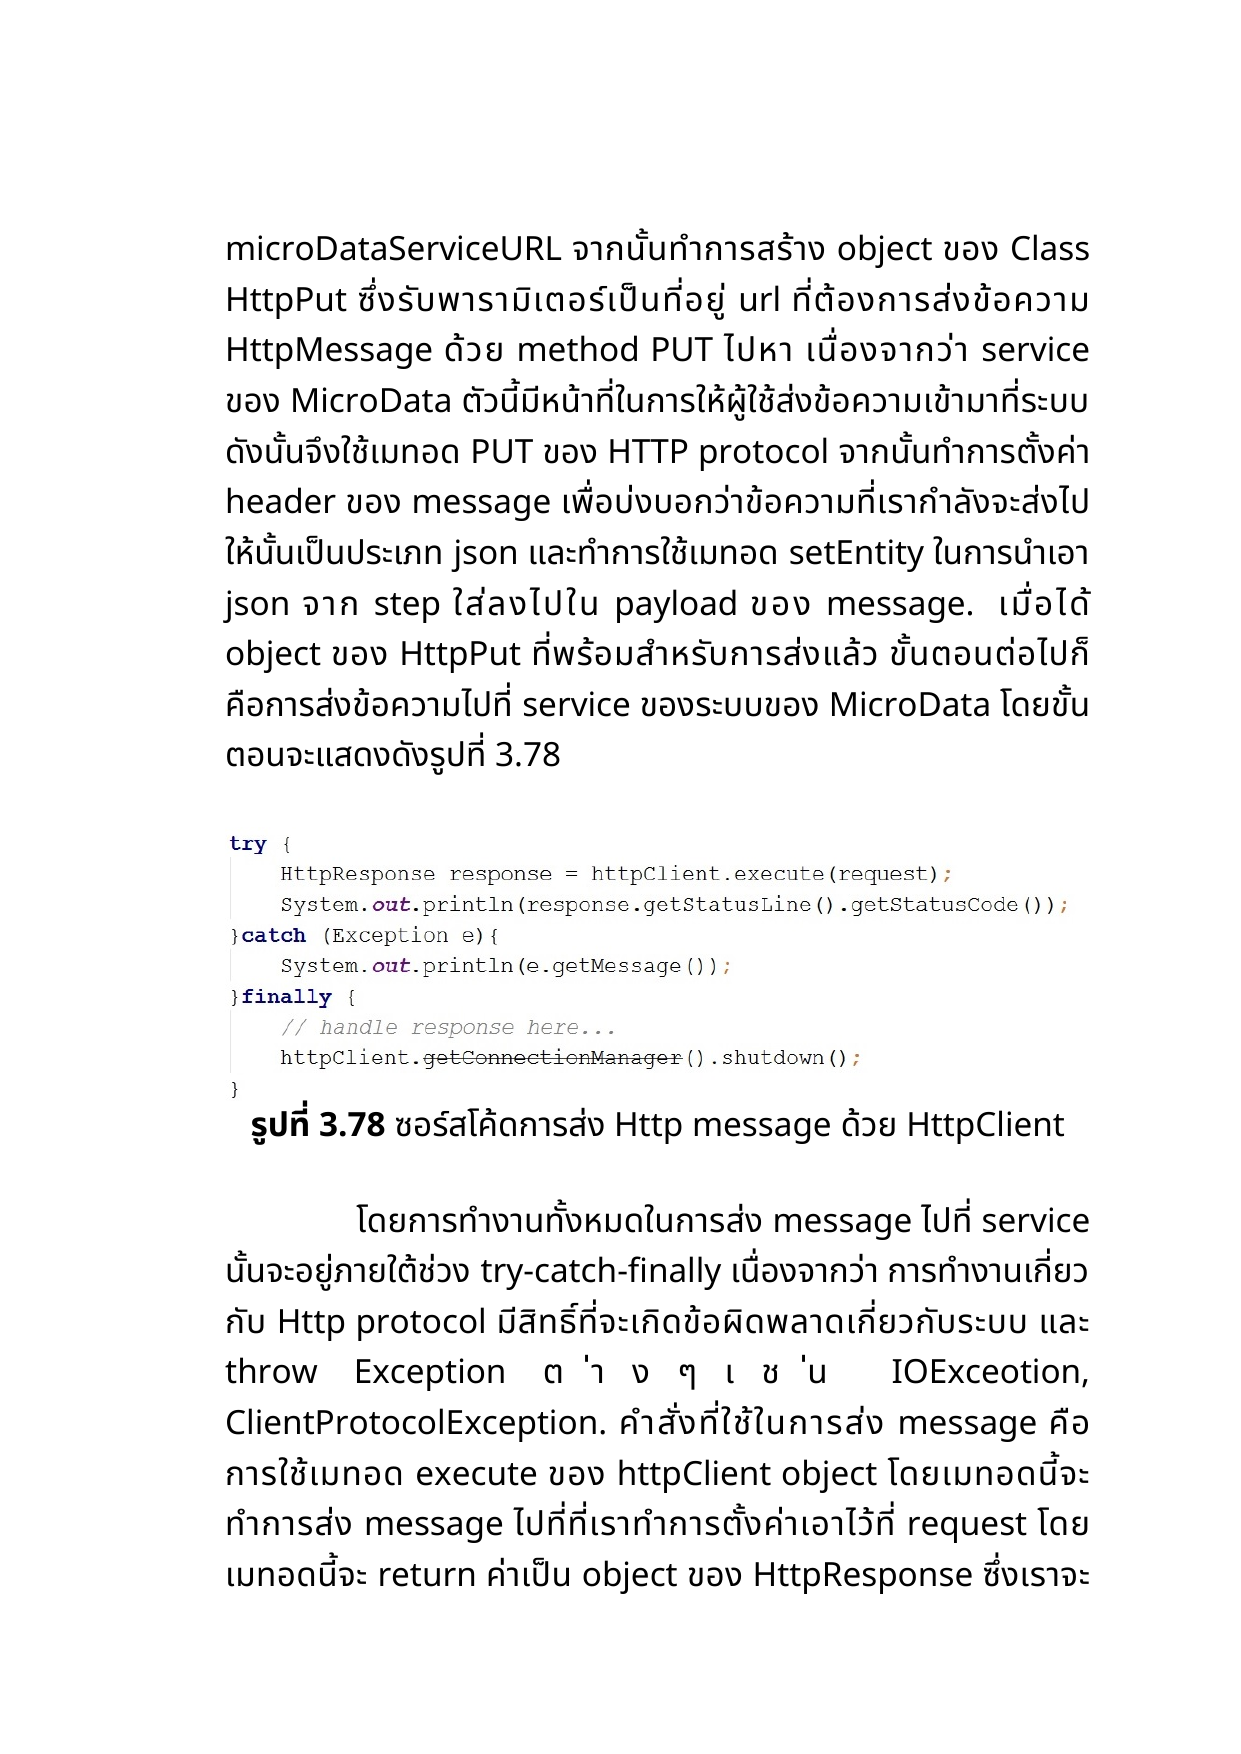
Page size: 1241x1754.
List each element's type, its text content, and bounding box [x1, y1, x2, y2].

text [225, 225, 1090, 782]
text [225, 1196, 1090, 1601]
text รูปที่ 3.78 ซอร์สโค้ดการส่ง Http message ด้วย HttpClient [225, 1101, 1090, 1151]
picture [225, 827, 1091, 1101]
